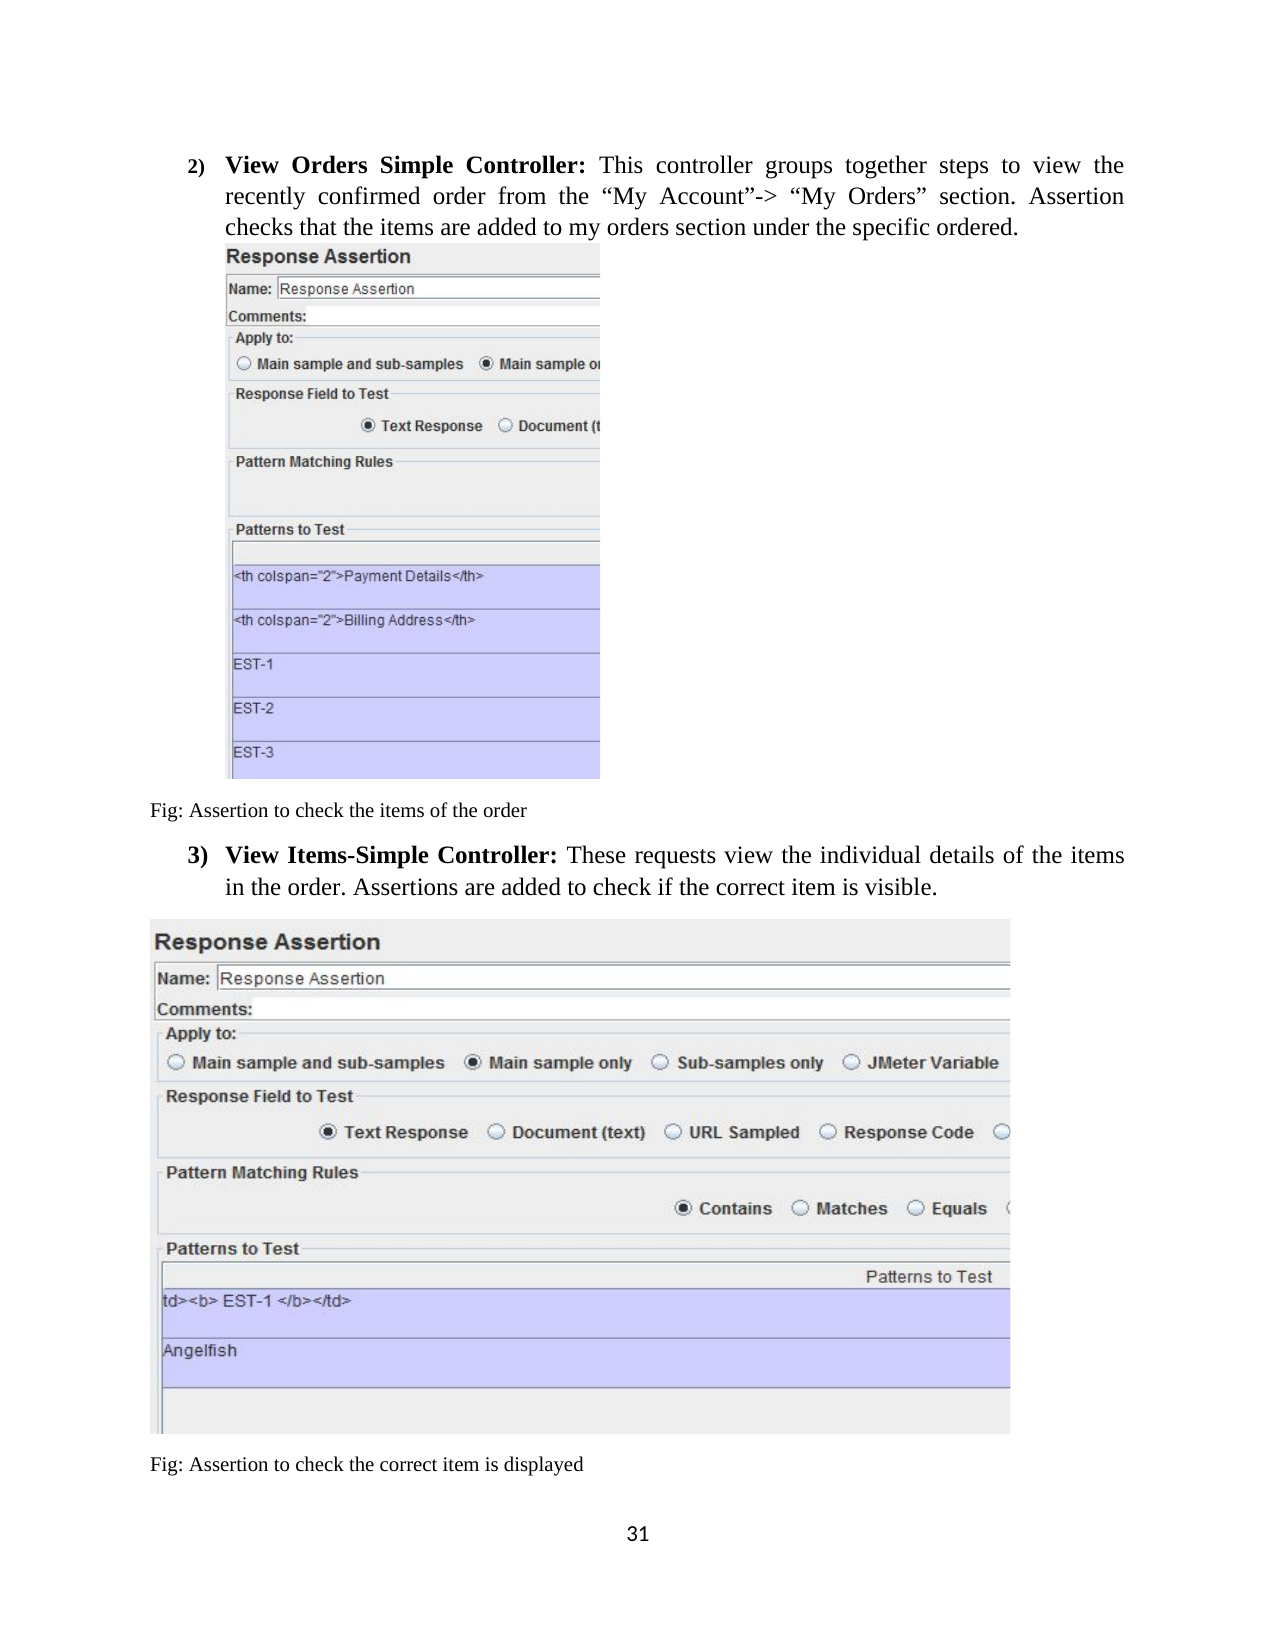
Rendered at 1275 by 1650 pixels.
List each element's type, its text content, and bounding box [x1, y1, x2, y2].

list View Items-Simple Controller: These requests view the individual details of the items in the order. Assertions are added to check if the correct item is visible. [187, 841, 1125, 900]
picture [150, 919, 1011, 1434]
picture [225, 243, 600, 779]
text Fig: Assertion to check the items of the order [150, 798, 1125, 822]
text Fig: Assertion to check the correct item is displayed [150, 1452, 1125, 1476]
list View Orders Simple Controller: This controller groups together steps to view the recently confirmed order from the “My Account”-> “My Orders” section. Assertion checks that the items are added to my orders section under the specific ordered. [187, 150, 1125, 241]
